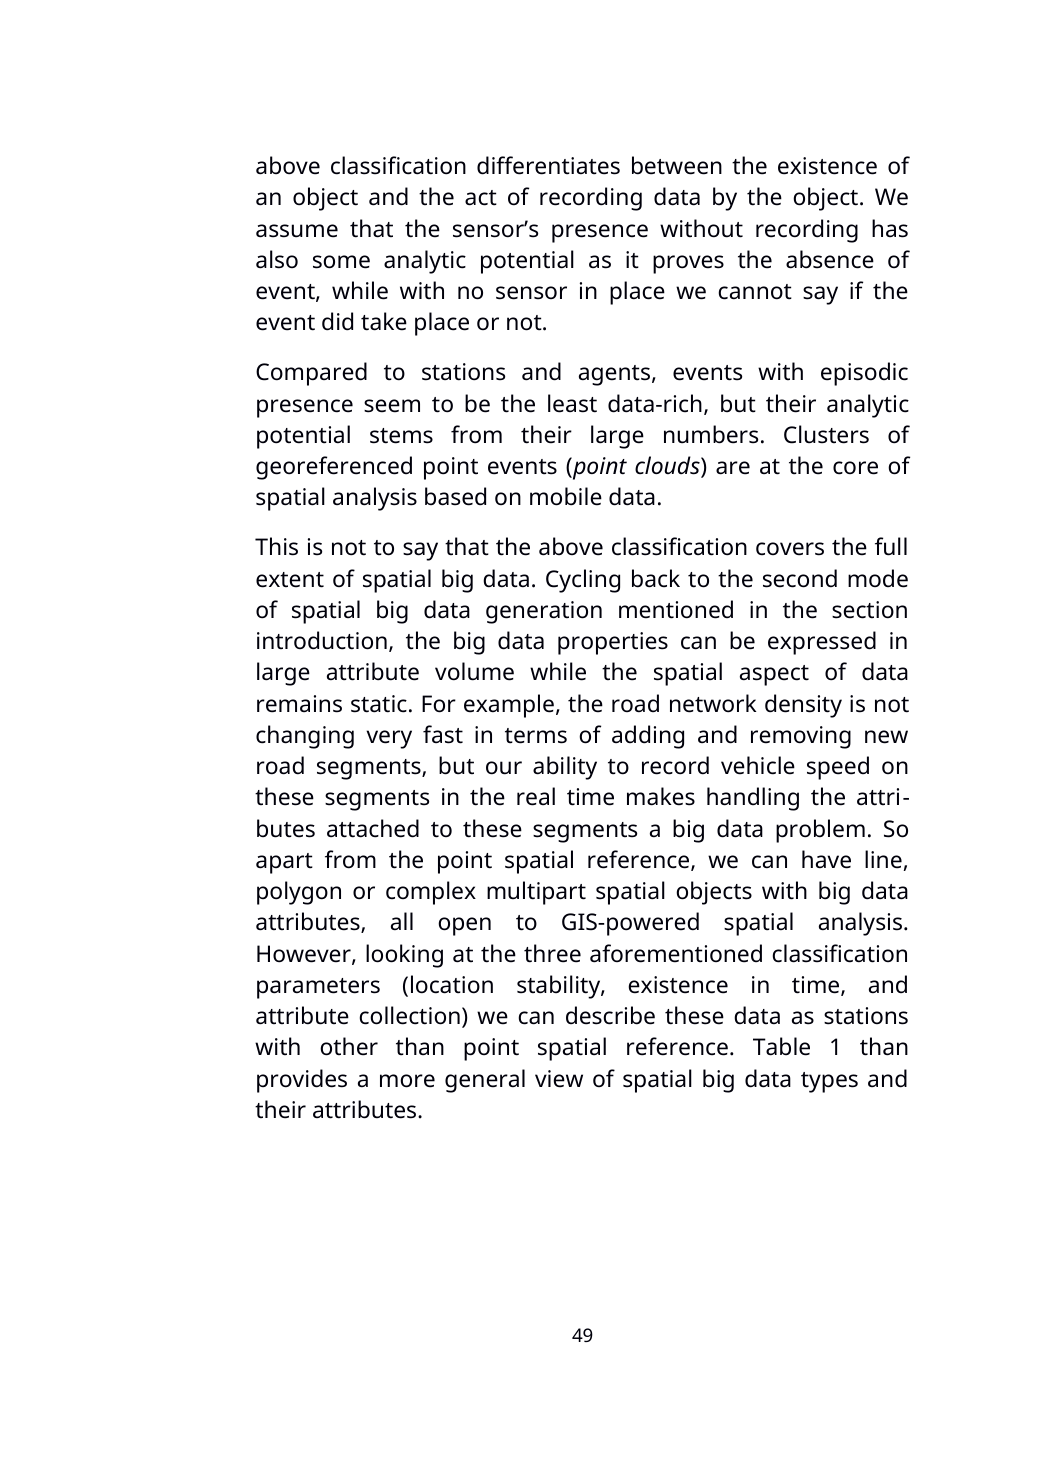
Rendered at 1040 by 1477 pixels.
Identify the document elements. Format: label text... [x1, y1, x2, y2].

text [255, 150, 910, 337]
text This is not to say that the above classification covers the full extent of spatial big data. Cycling back to the second mode of spatial big data generation mentioned in the section introduction, the big data properties can be expressed in large attribute volume while the spatial aspect of data remains static. For example, the road network density is not changing very fast in terms of adding and removing new road segments, but our ability to record vehicle speed on these segments in the real time makes handling the attributes attached to these segments a big data problem. So apart from the point spatial reference, we can have line, polygon or complex multipart spatial objects with big data attributes, all open to GIS-powered spatial analysis. However, looking at the three aforementioned classification parameters (location stability, existence in time, and attribute collection) we can describe these data as stations with other than point spatial reference. Table 1 than provides a more general view of spatial big data types and their attributes. [255, 531, 910, 1125]
text Compared to stations and agents, events with episodic presence seem to be the least data-rich, but their analytic potential stems from their large numbers. Clusters of georeferenced point events (point clouds) are at the core of spatial analysis based on mobile data. [255, 356, 910, 512]
